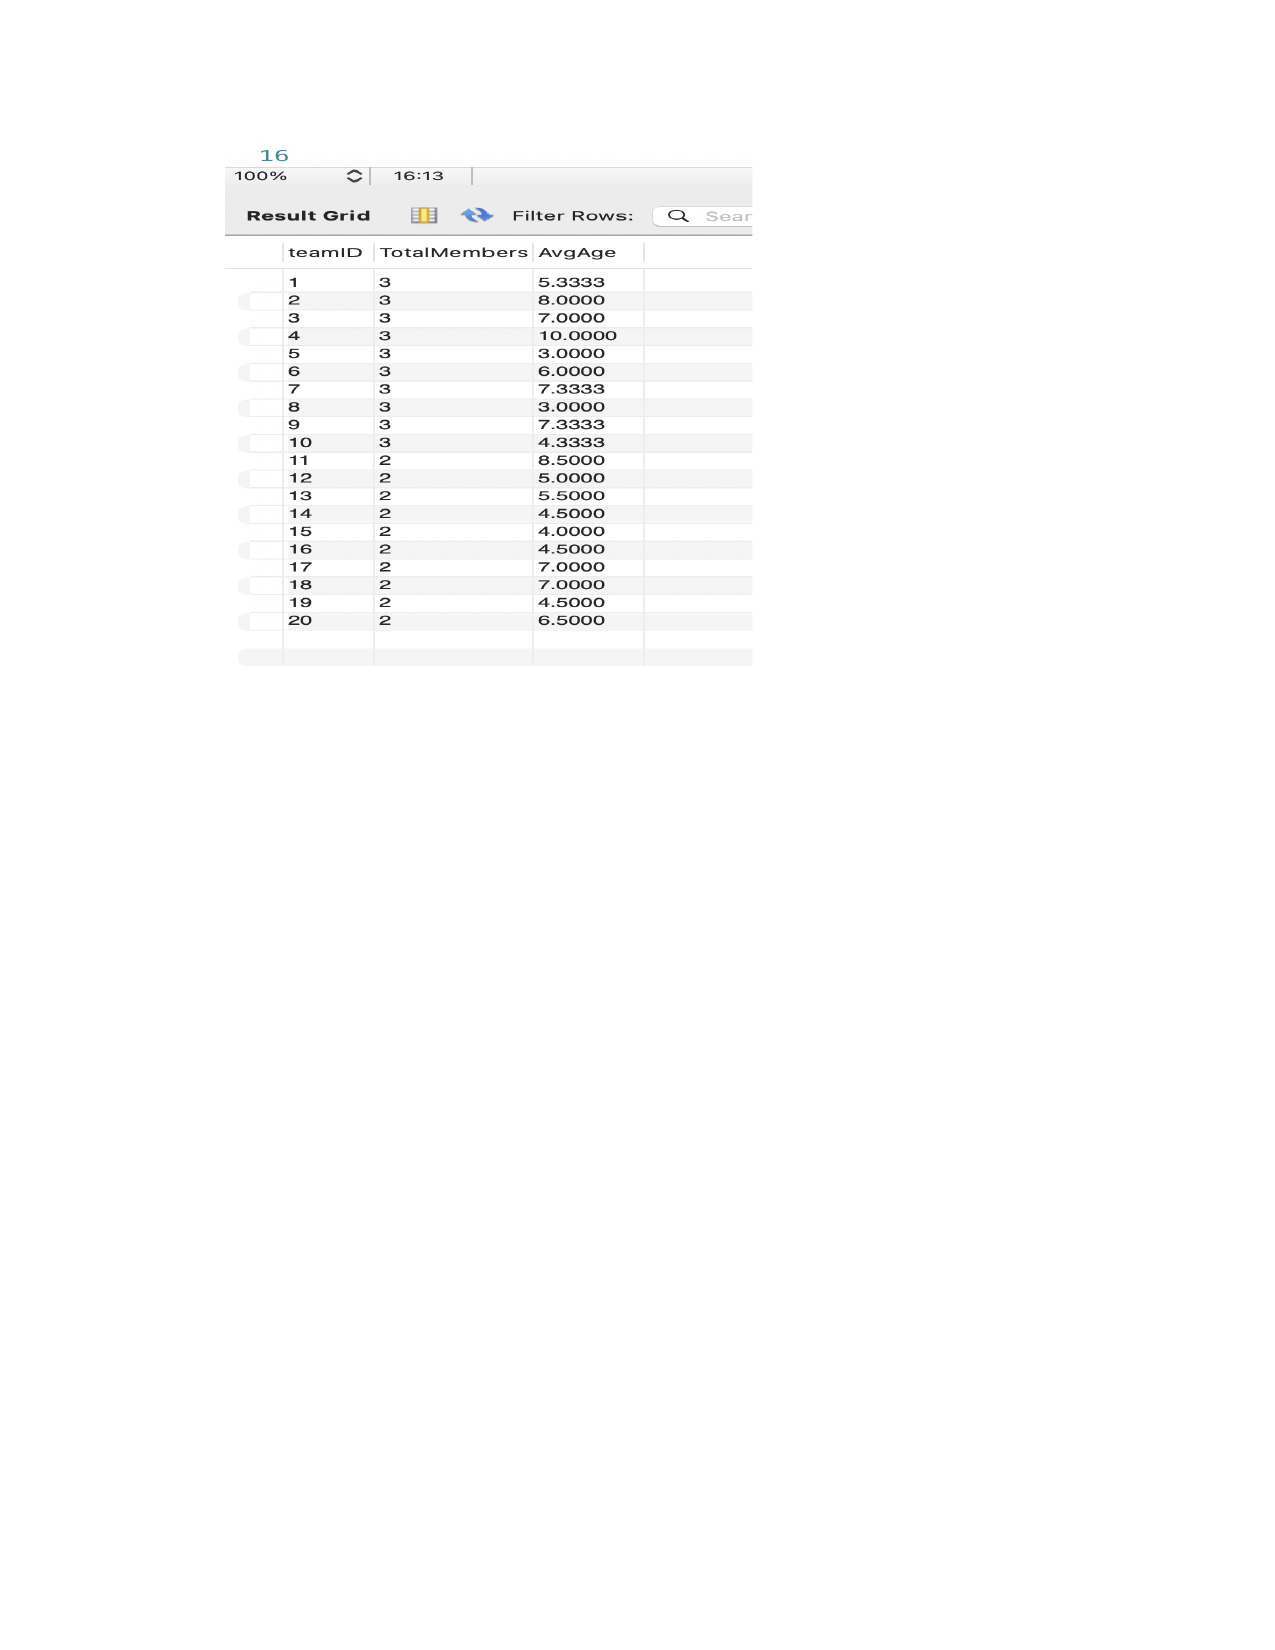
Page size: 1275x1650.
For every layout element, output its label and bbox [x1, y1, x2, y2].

picture [225, 150, 753, 666]
